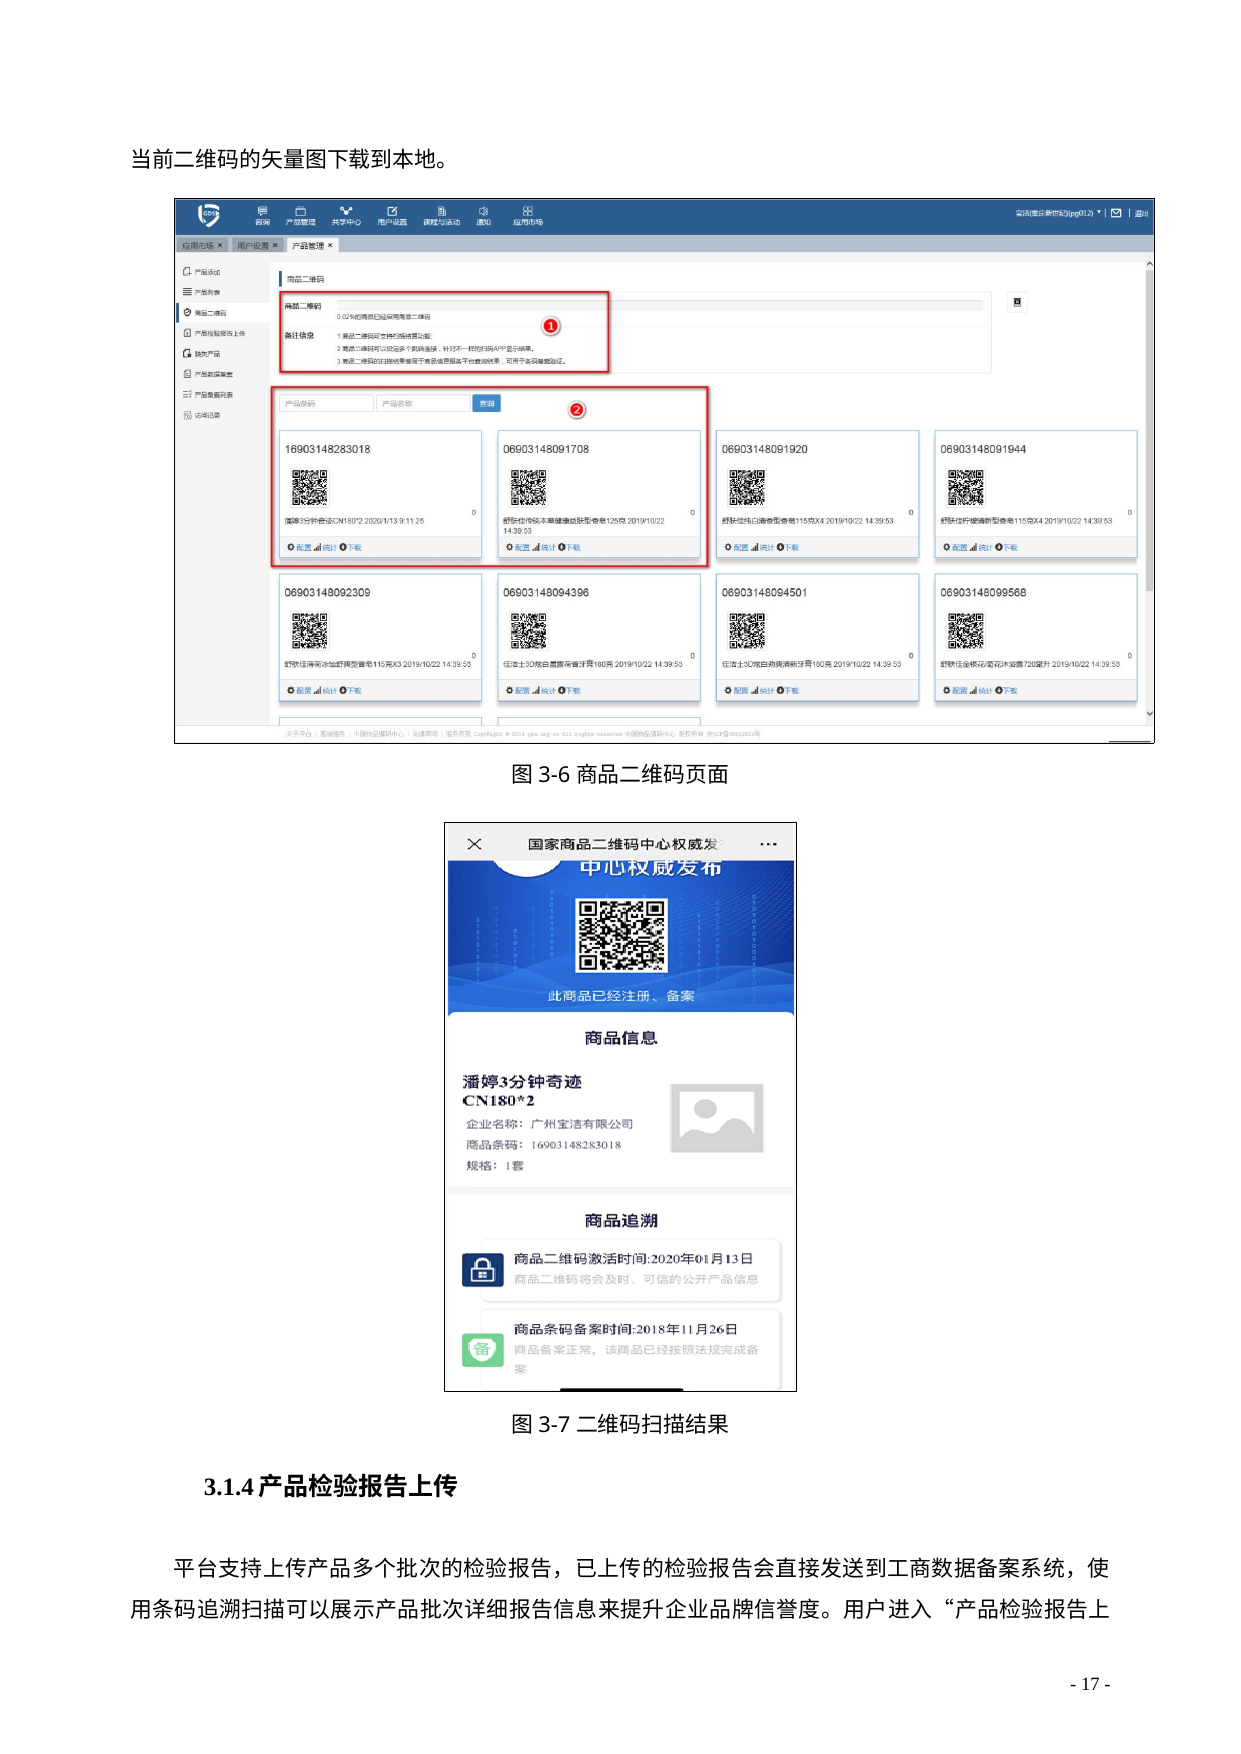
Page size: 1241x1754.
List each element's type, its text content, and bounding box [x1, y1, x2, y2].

picture [445, 823, 796, 1391]
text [130, 141, 1110, 174]
subtitle 3.1.4产品检验报告上传 [204, 1452, 1110, 1517]
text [130, 1551, 1110, 1624]
picture [175, 199, 1154, 743]
